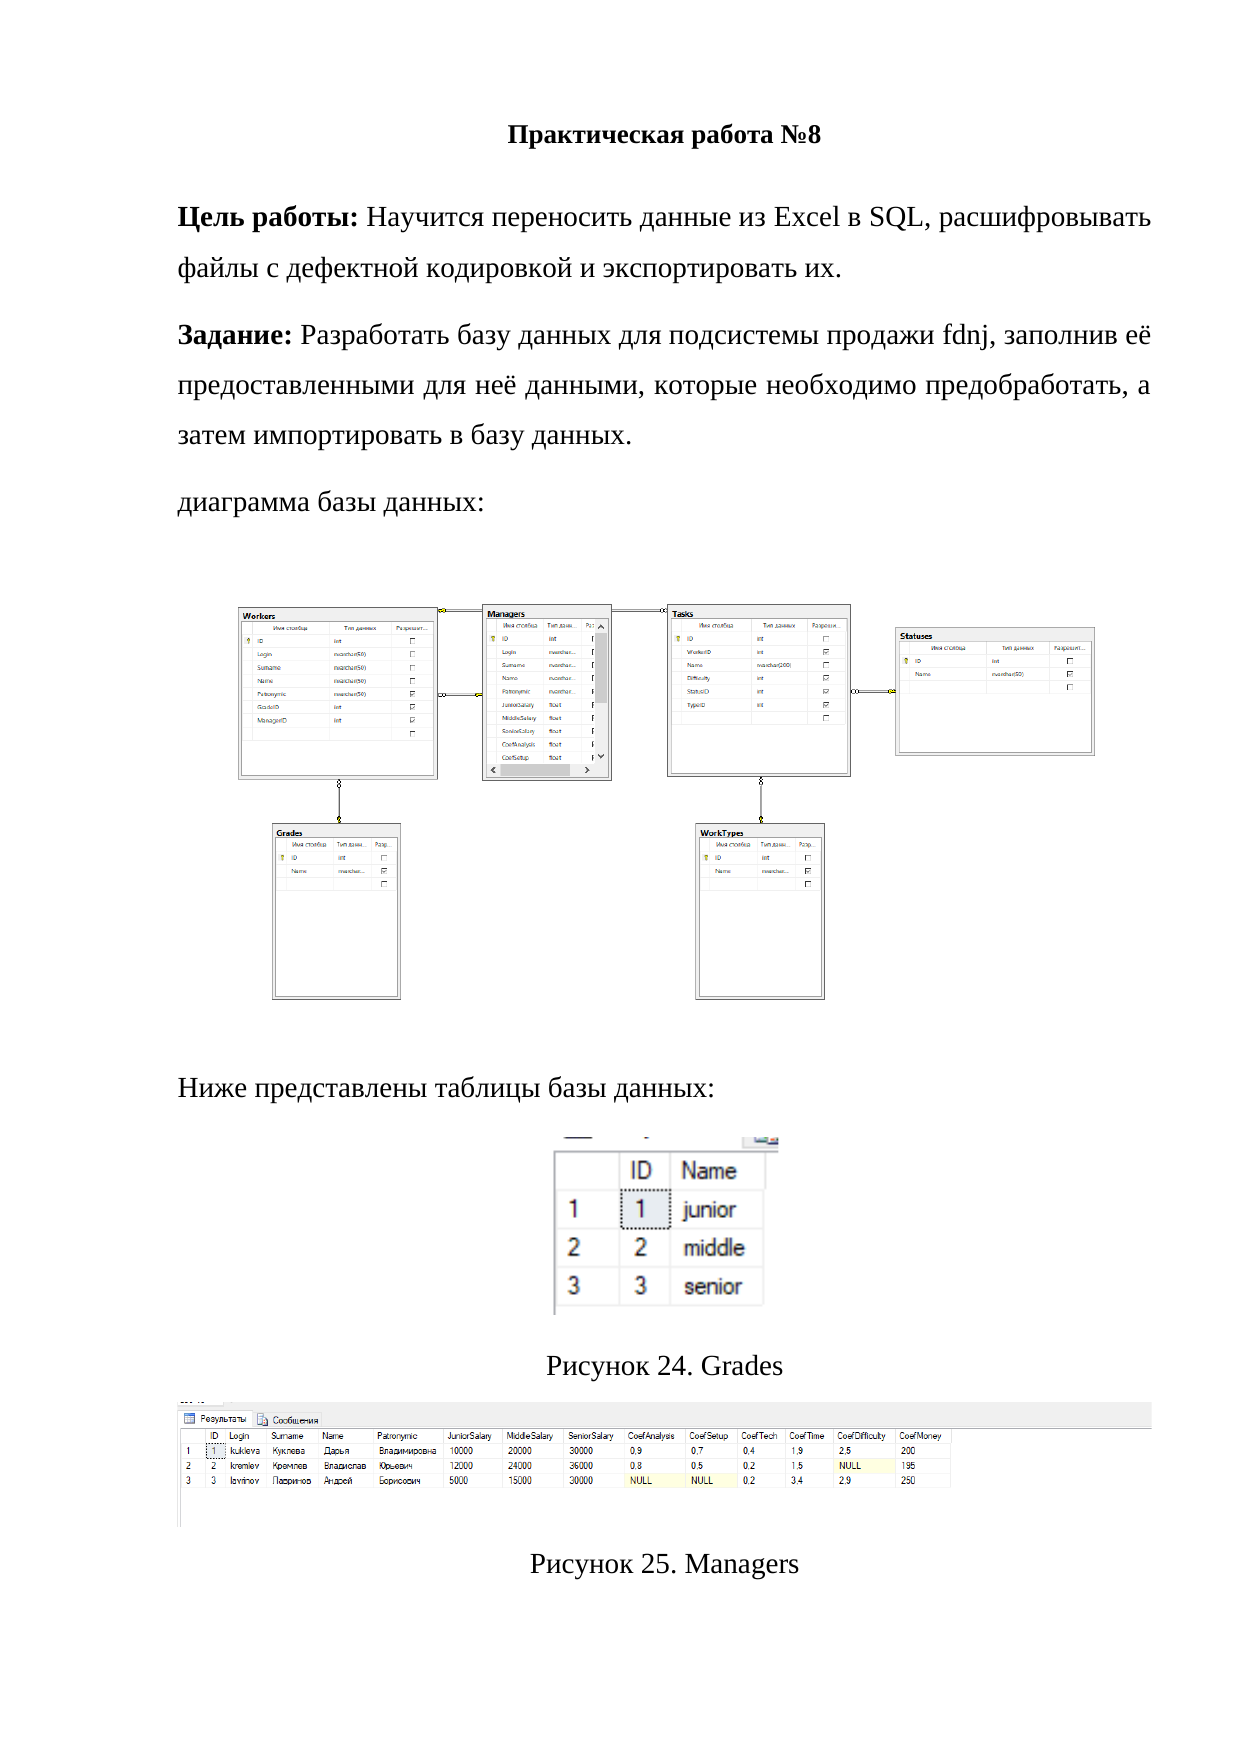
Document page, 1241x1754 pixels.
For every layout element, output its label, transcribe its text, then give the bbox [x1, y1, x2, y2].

picture [177, 551, 1152, 1037]
text диаграмма базы данных: [177, 484, 1152, 518]
picture [550, 1137, 779, 1315]
picture [177, 1402, 1152, 1527]
text Задание: Разработать базу данных для подсистемы продажи fdnj, заполнив её предоставленными для неё данными, которые необходимо предобработать, а затем импортировать в базу данных. [177, 317, 1152, 451]
text Цель работы: Научится переносить данные из Excel в SQL, расшифровывать файлы с дефектной кодировкой и экспортировать их. [177, 199, 1152, 283]
subtitle Практическая работа №8 [177, 118, 1152, 149]
text Ниже представлены таблицы базы данных: [177, 1070, 1152, 1104]
